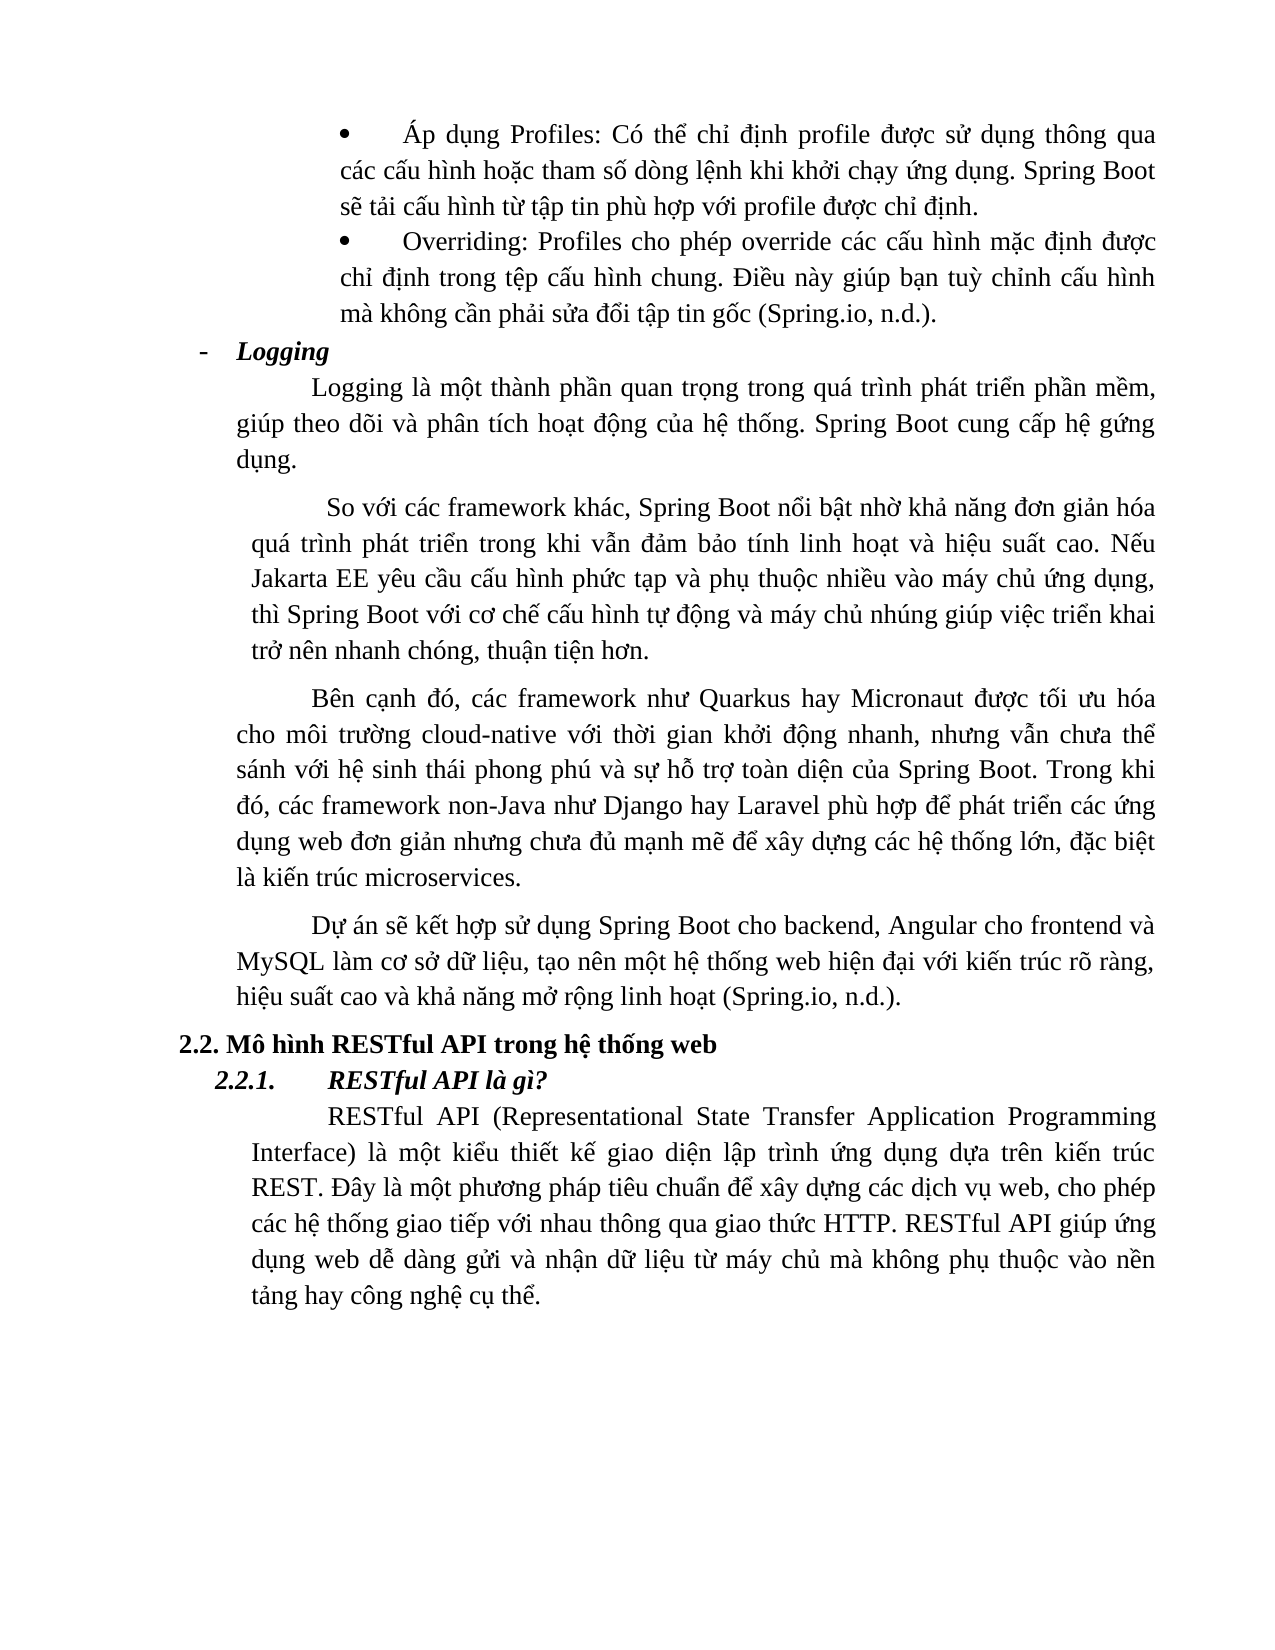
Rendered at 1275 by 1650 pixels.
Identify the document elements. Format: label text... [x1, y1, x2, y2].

list 2.2. Mô hình RESTful API trong hệ thống web [177, 1029, 1157, 1060]
list Overriding: Profiles cho phép override các cấu hình mặc định được chỉ định trong tệp cấu hình chung. Điều này giúp bạn tuỳ chỉnh cấu hình mà không cần phải sửa đổi tập tin gốc (Spring.io, n.d.). [340, 225, 1157, 328]
text Bên cạnh đó, các framework như Quarkus hay Micronaut được tối ưu hóa cho môi trường cloud-native với thời gian khởi động nhanh, nhưng vẫn chưa thể sánh với hệ sinh thái phong phú và sự hỗ trợ toàn diện của Spring Boot. Trong khi đó, các framework non-Java như Django hay Laravel phù hợp để phát triển các ứng dụng web đơn giản nhưng chưa đủ mạnh mẽ để xây dựng các hệ thống lớn, đặc biệt là kiến trúc microservices. [236, 682, 1157, 892]
list Áp dụng Profiles: Có thể chỉ định profile được sử dụng thông qua các cấu hình hoặc tham số dòng lệnh khi khởi chạy ứng dụng. Spring Boot sẽ tải cấu hình từ tập tin phù hợp với profile được chỉ định. [340, 118, 1157, 221]
text So với các framework khác, Spring Boot nổi bật nhờ khả năng đơn giản hóa quá trình phát triển trong khi vẫn đảm bảo tính linh hoạt và hiệu suất cao. Nếu Jakarta EE yêu cầu cấu hình phức tạp và phụ thuộc nhiều vào máy chủ ứng dụng, thì Spring Boot với cơ chế cấu hình tự động và máy chủ nhúng giúp việc triển khai trở nên nhanh chóng, thuận tiện hơn. [251, 491, 1157, 665]
text Dự án sẽ kết hợp sử dụng Spring Boot cho backend, Angular cho frontend và MySQL làm cơ sở dữ liệu, tạo nên một hệ thống web hiện đại với kiến trúc rõ ràng, hiệu suất cao và khả năng mở rộng linh hoạt (Spring.io, n.d.). [236, 909, 1157, 1012]
list RESTful API là gì? [215, 1064, 1157, 1096]
list Logging là một thành phần quan trọng trong quá trình phát triển phần mềm, giúp theo dõi và phân tích hoạt động của hệ thống. Spring Boot cung cấp hệ gứng dụng. [236, 371, 1157, 474]
list Logging [199, 333, 1157, 366]
list RESTful API (Representational State Transfer Application Programming Interface) là một kiểu thiết kế giao diện lập trình ứng dụng dựa trên kiến trúc REST. Đây là một phương pháp tiêu chuẩn để xây dựng các dịch vụ web, cho phép các hệ thống giao tiếp với nhau thông qua giao thức HTTP. RESTful API giúp ứng dụng web dễ dàng gửi và nhận dữ liệu từ máy chủ mà không phụ thuộc vào nền tảng hay công nghệ cụ thể. [251, 1100, 1157, 1310]
